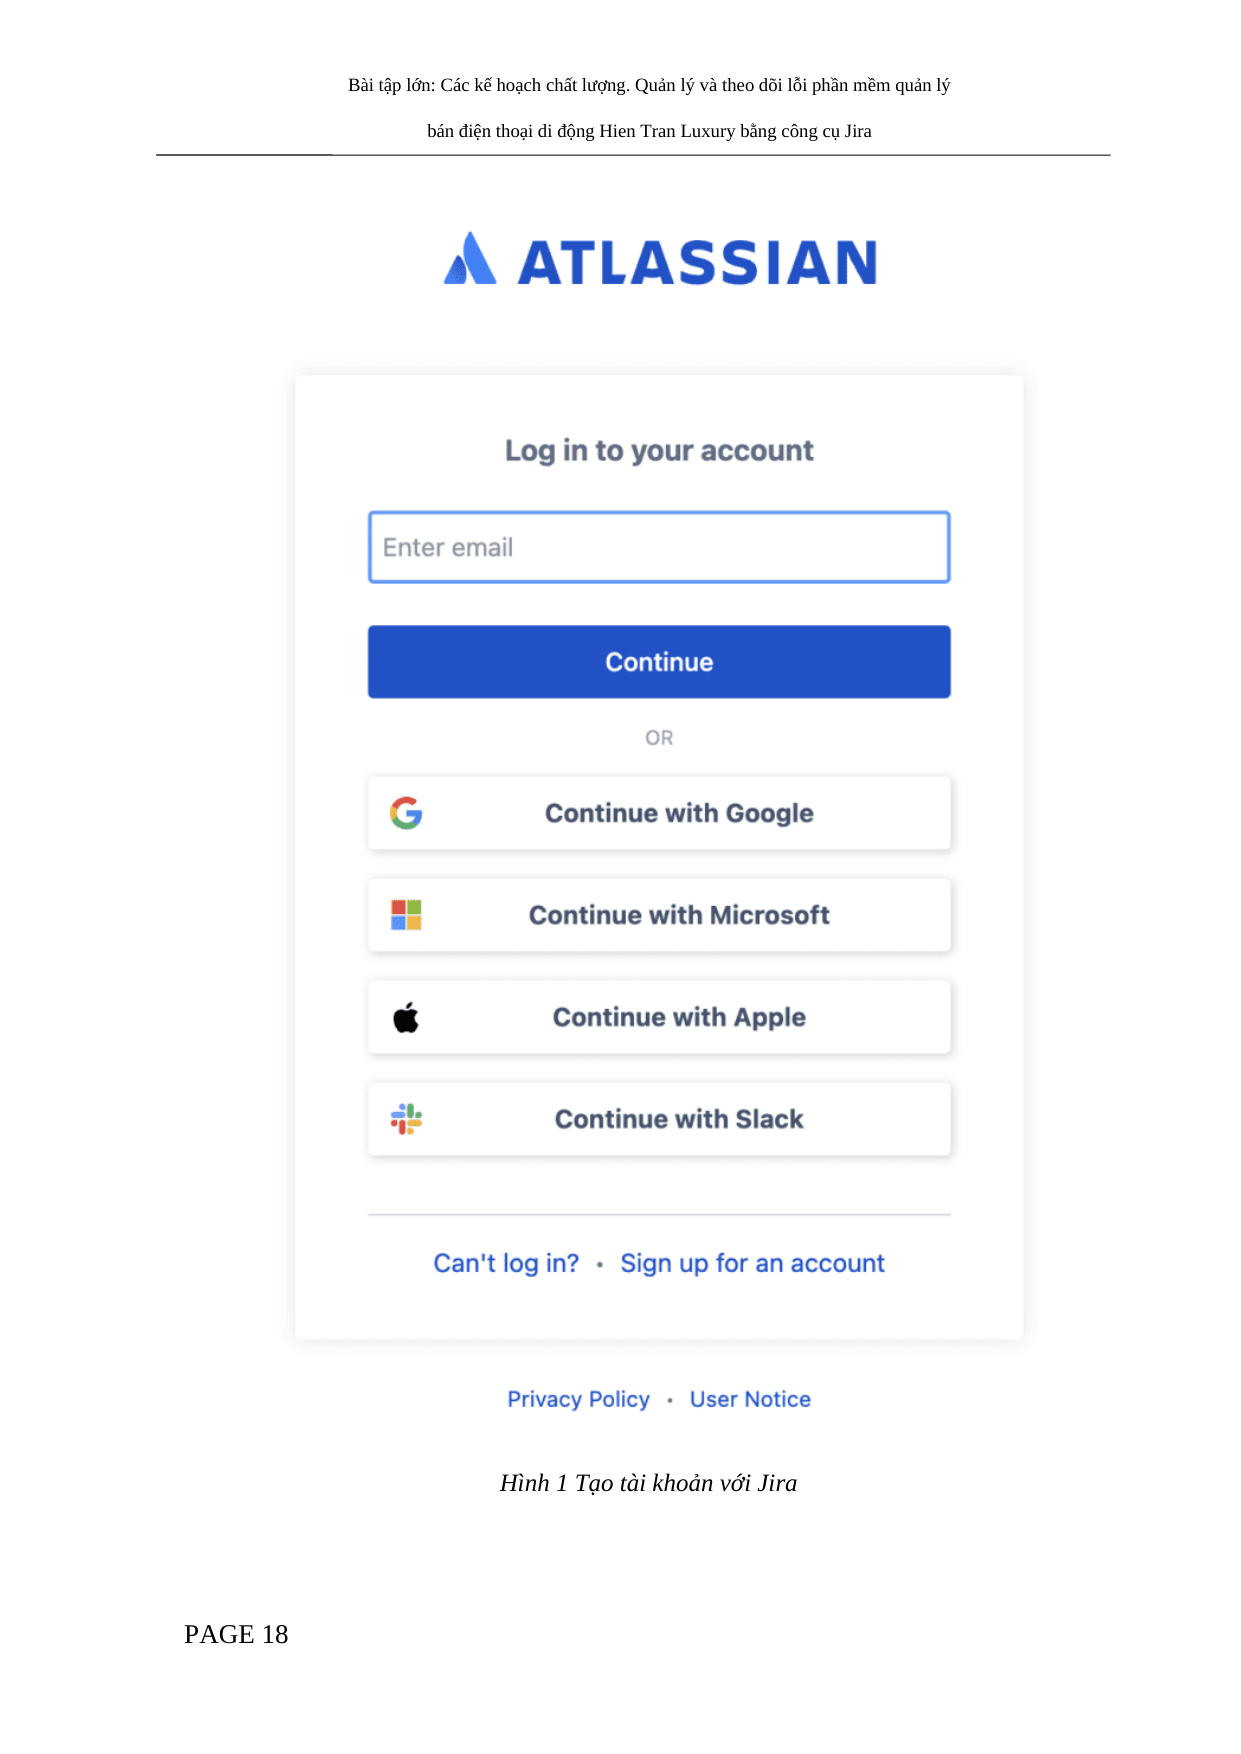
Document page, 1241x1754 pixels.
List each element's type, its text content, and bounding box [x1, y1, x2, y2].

picture [177, 213, 1122, 1426]
text Hình 1 Tạo tài khoản với Jira [177, 1468, 1122, 1497]
